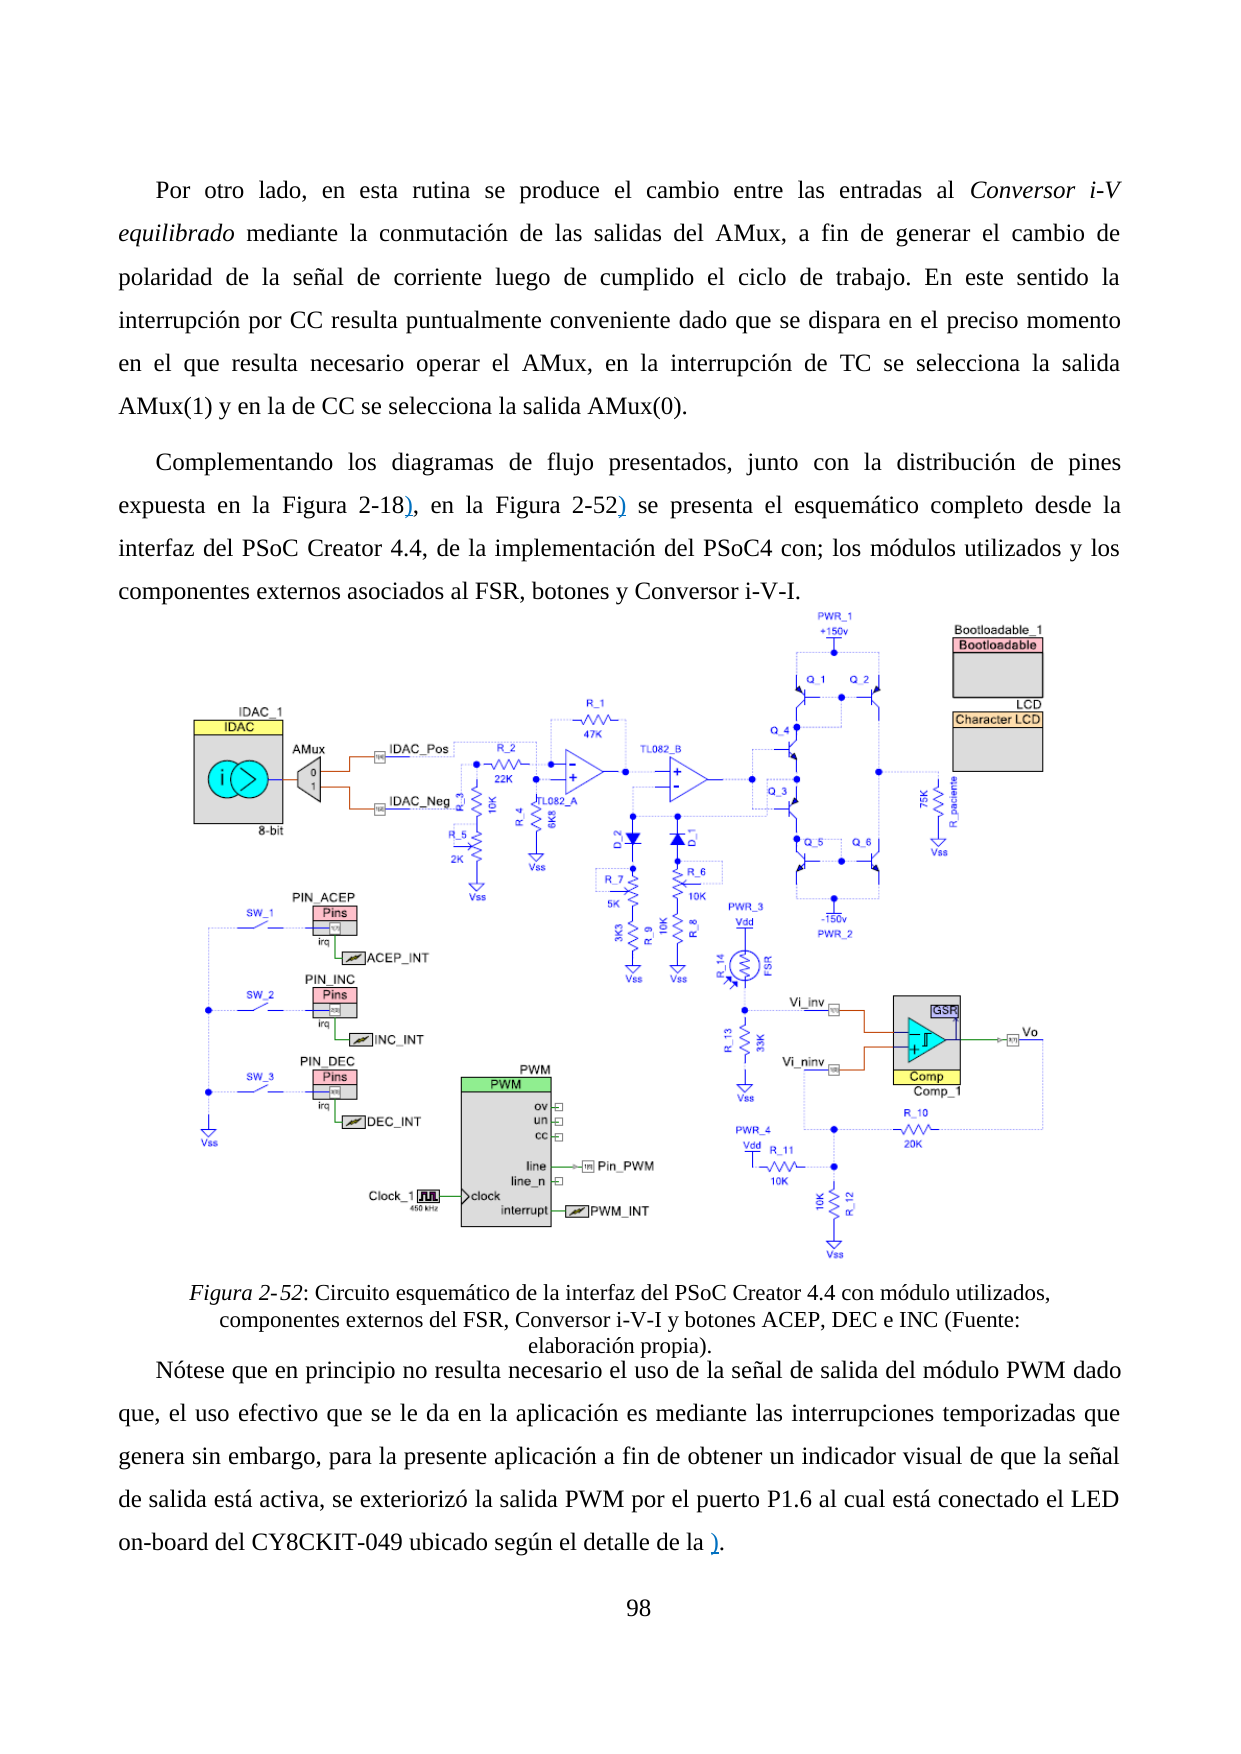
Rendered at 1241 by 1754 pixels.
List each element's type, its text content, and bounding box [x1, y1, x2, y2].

picture [180, 607, 1060, 1271]
text Por otro lado, en esta rutina se produce el cambio entre las entradas al Conversor i-V equilibrado mediante la conmutación de las salidas del AMux, a fin de generar el cambio de polaridad de la señal de corriente luego de cumplido el ciclo de trabajo. En este sentido la interrupción por CC resulta puntualmente conveniente dado que se dispara en el preciso momento en el que resulta necesario operar el AMux, en la interrupción de TC se selecciona la salida AMux(1) y en la de CC se selecciona la salida AMux(0). [118, 175, 1122, 420]
